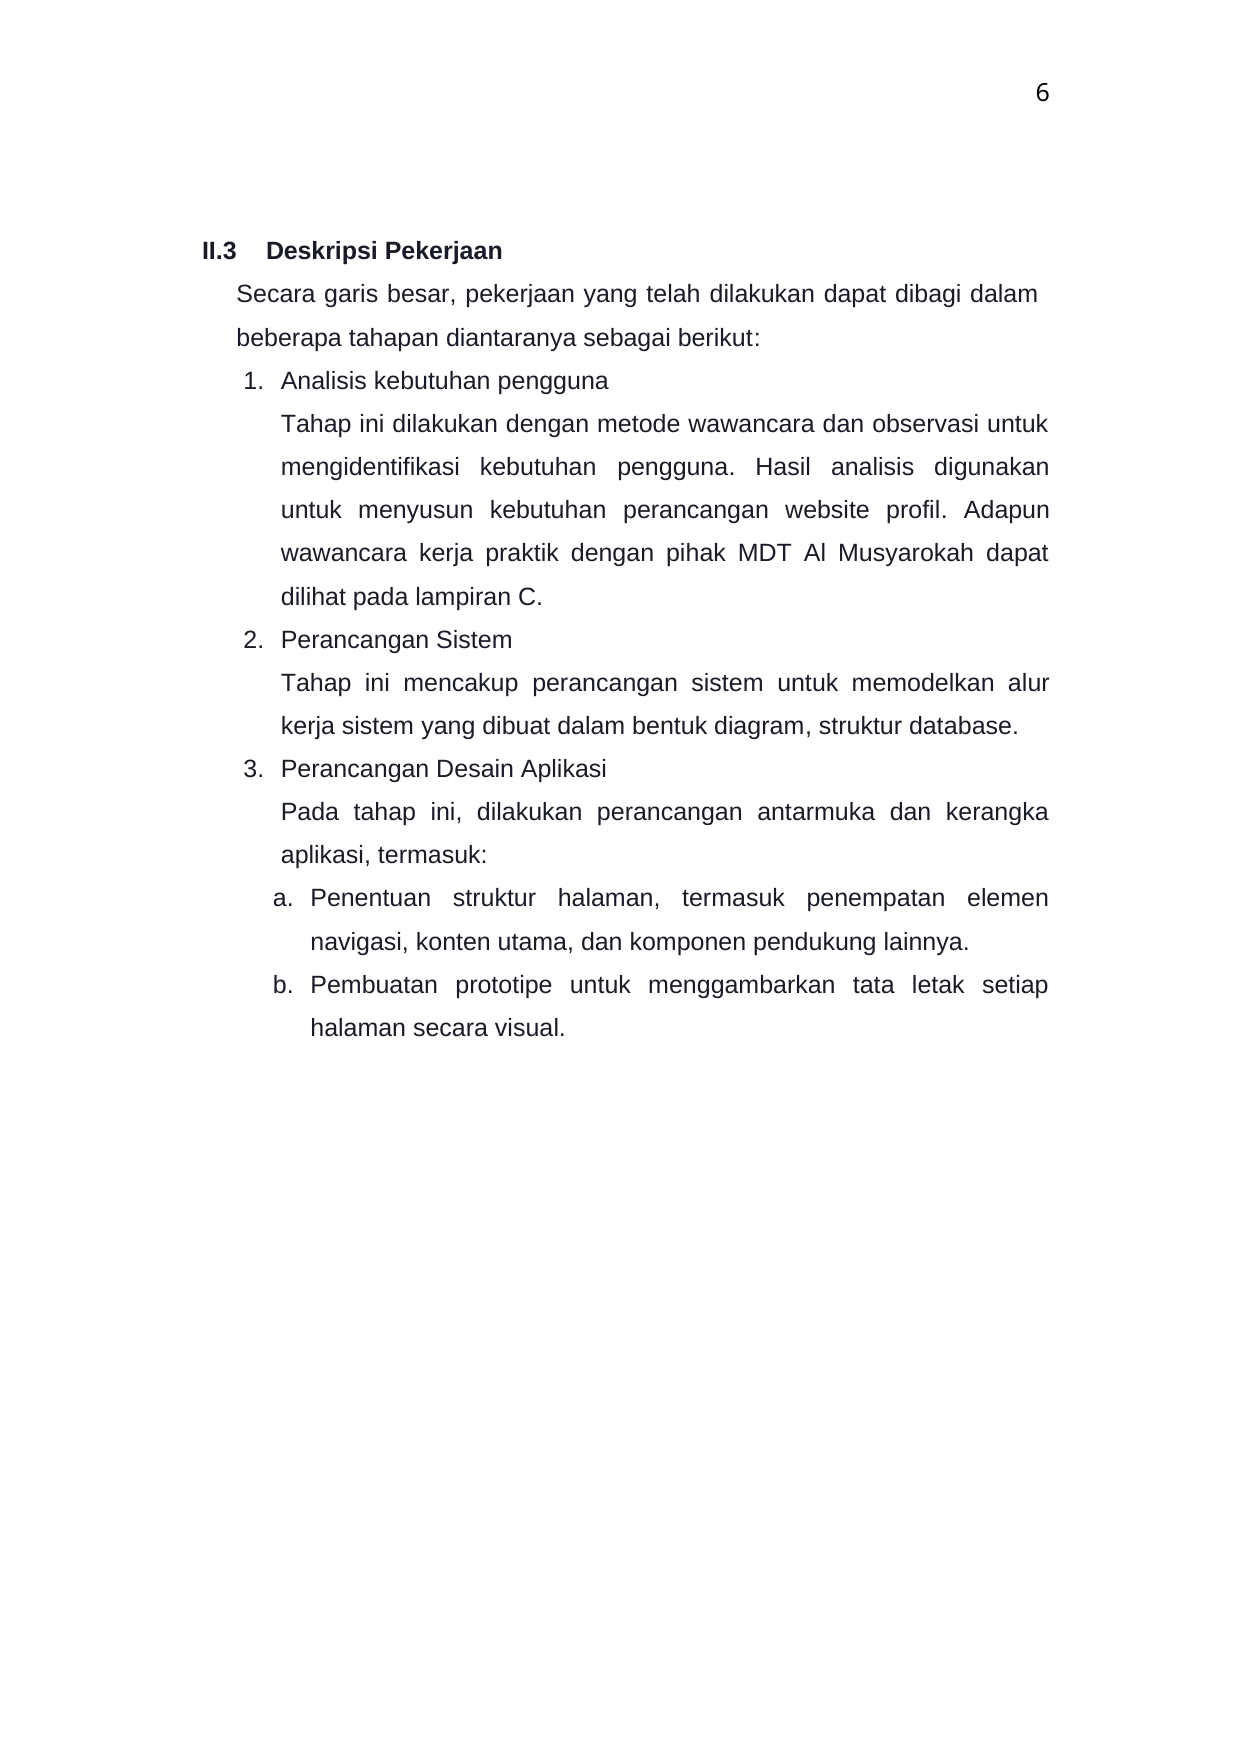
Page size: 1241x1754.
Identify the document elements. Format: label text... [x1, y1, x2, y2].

list Perancangan Sistem [243, 624, 1050, 653]
list Analisis kebutuhan pengguna [243, 366, 1050, 394]
list Tahap ini mencakup perancangan sistem untuk memodelkan alur kerja sistem yang dibuat dalam bentuk diagram, struktur database. [281, 668, 1050, 739]
text Secara garis besar, pekerjaan yang telah dilakukan dapat dibagi dalam beberapa tahapan diantaranya sebagai berikut: [236, 279, 1063, 351]
list Tahap ini dilakukan dengan metode wawancara dan observasi untuk mengidentifikasi kebutuhan pengguna. Hasil analisis digunakan untuk menyusun kebutuhan perancangan website profil. Adapun wawancara kerja praktik dengan pihak MDT Al Musyarokah dapat dilihat pada lampiran C. [281, 409, 1050, 610]
list Perancangan Desain Aplikasi [243, 754, 1050, 783]
list Penentuan struktur halaman, termasuk penempatan elemen navigasi, konten utama, dan komponen pendukung lainnya. [273, 883, 1050, 955]
subtitle Deskripsi Pekerjaan [236, 236, 1063, 265]
list Pembuatan prototipe untuk menggambarkan tata letak setiap halaman secara visual. [273, 969, 1050, 1041]
list Pada tahap ini, dilakukan perancangan antarmuka dan kerangka aplikasi, termasuk: [281, 797, 1050, 869]
